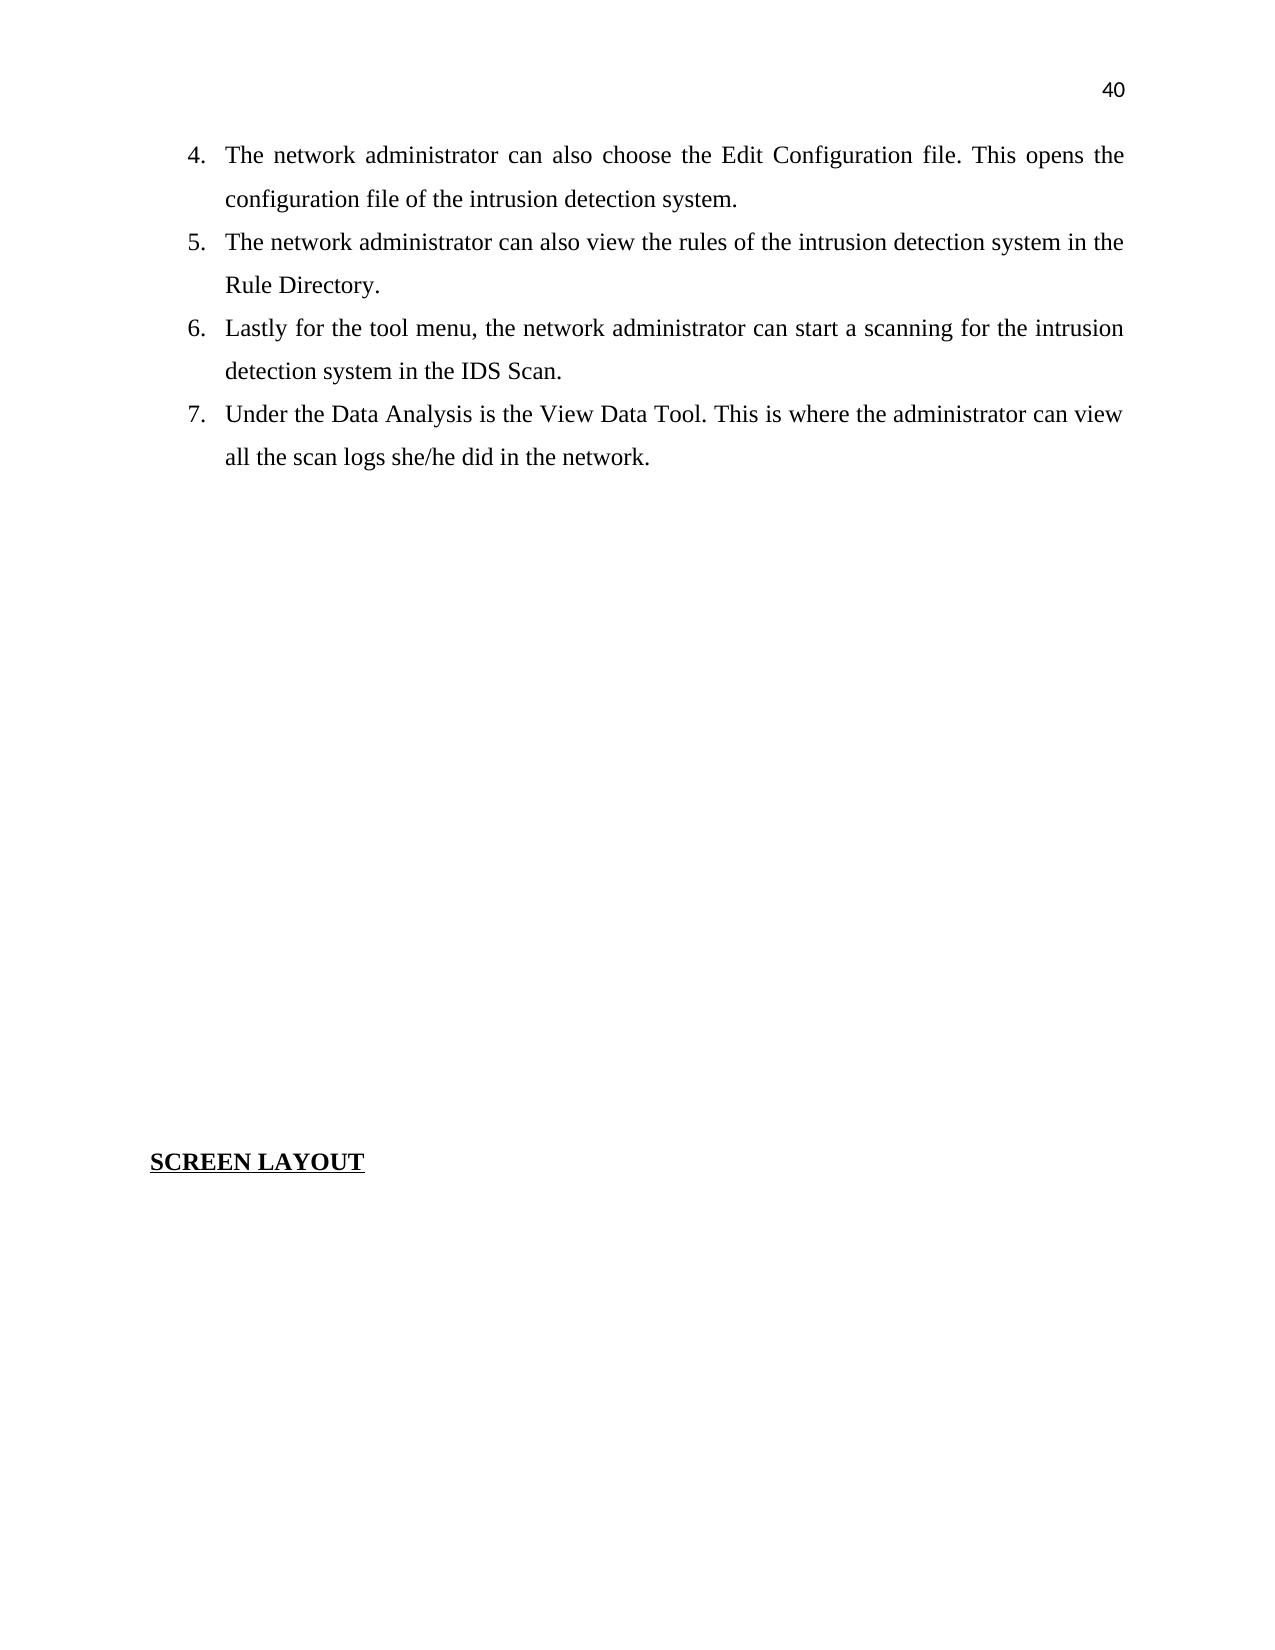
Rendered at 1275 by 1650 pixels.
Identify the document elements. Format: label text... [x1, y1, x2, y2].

list Lastly for the tool menu, the network administrator can start a scanning for the intrusion detection system in the IDS Scan. [187, 313, 1125, 385]
list Under the Data Analysis is the View Data Tool. This is where the administrator can view all the scan logs she/he did in the network. [187, 399, 1125, 471]
list The network administrator can also choose the Edit Configuration file. This opens the configuration file of the intrusion detection system. [187, 141, 1125, 212]
text SCREEN LAYOUT [150, 1147, 1125, 1175]
list The network administrator can also view the rules of the intrusion detection system in the Rule Directory. [187, 227, 1125, 299]
